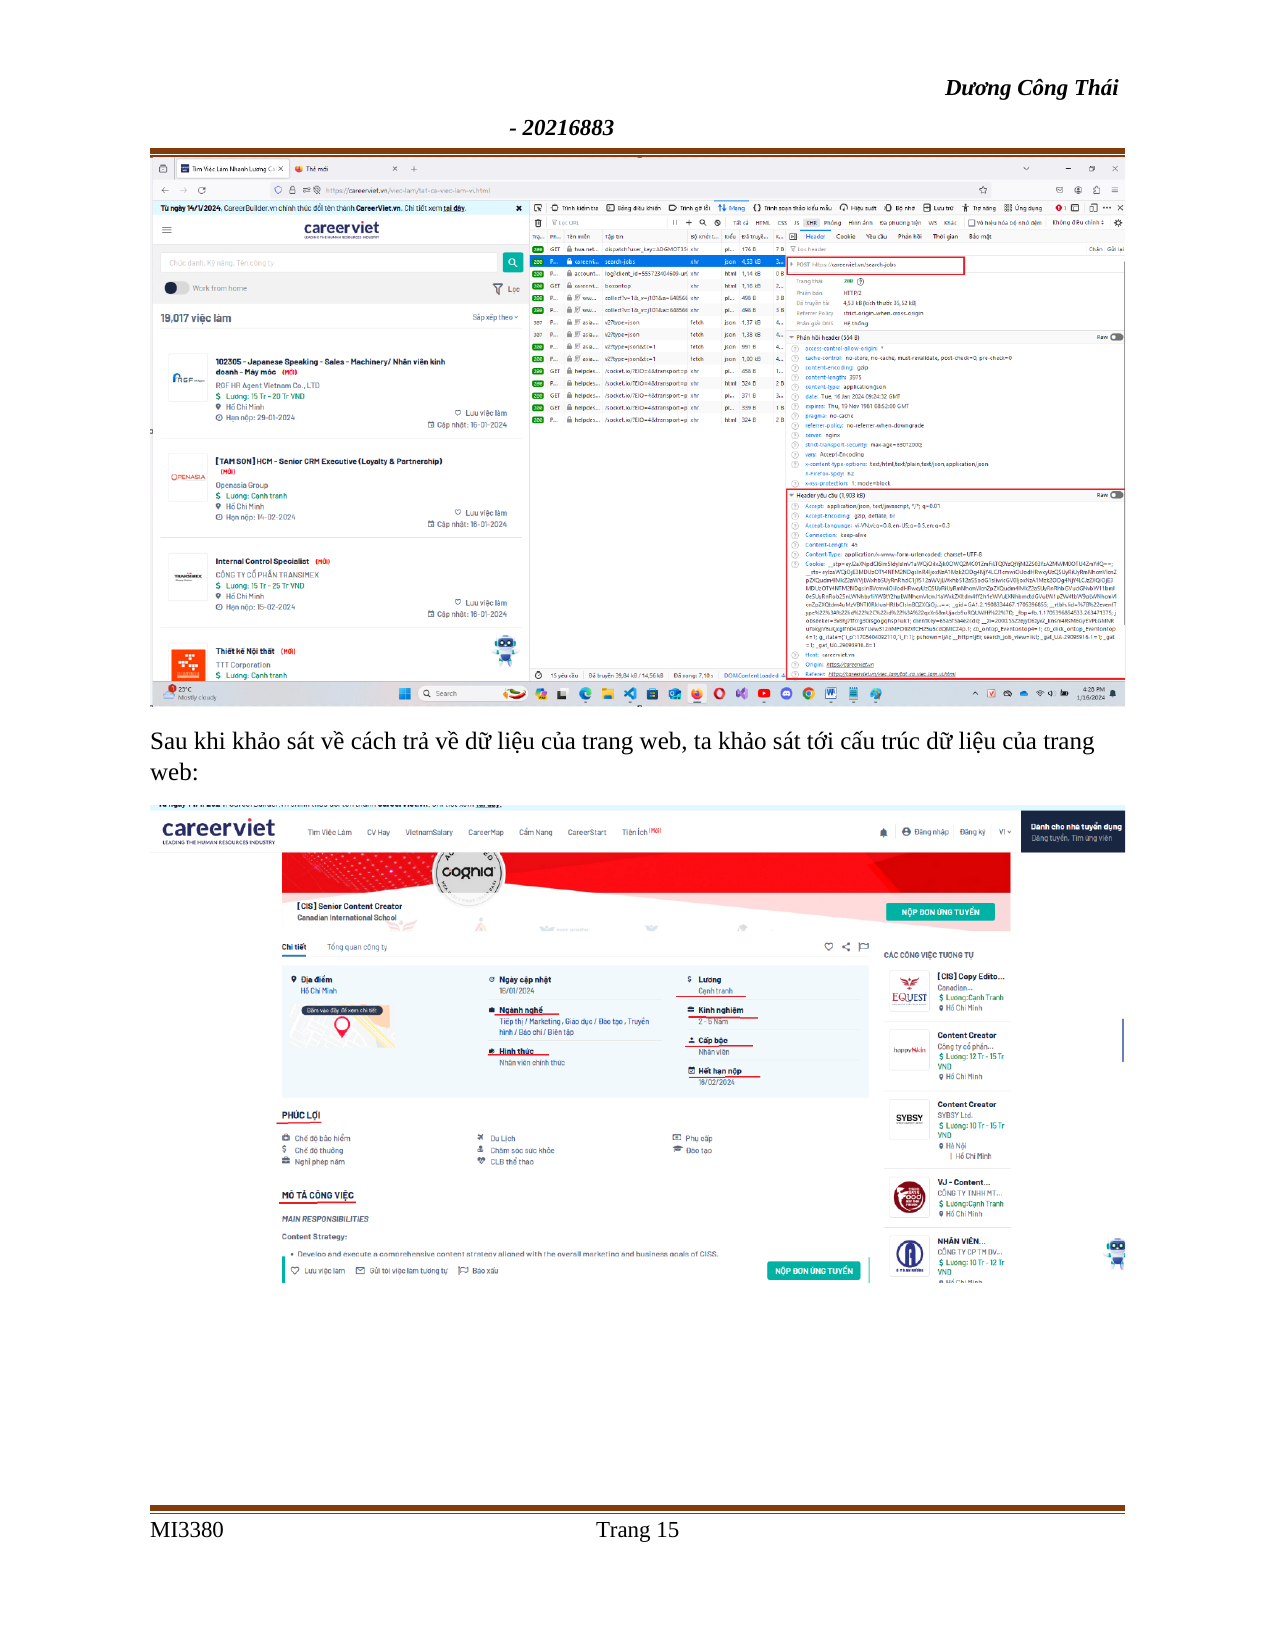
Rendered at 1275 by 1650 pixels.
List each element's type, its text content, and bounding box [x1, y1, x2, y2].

picture [150, 157, 1125, 707]
text Sau khi khảo sát về cách trả về dữ liệu của trang web, ta khảo sát tới cấu trúc dữ liệu của trang web: [150, 726, 1125, 786]
picture [150, 805, 1125, 1283]
